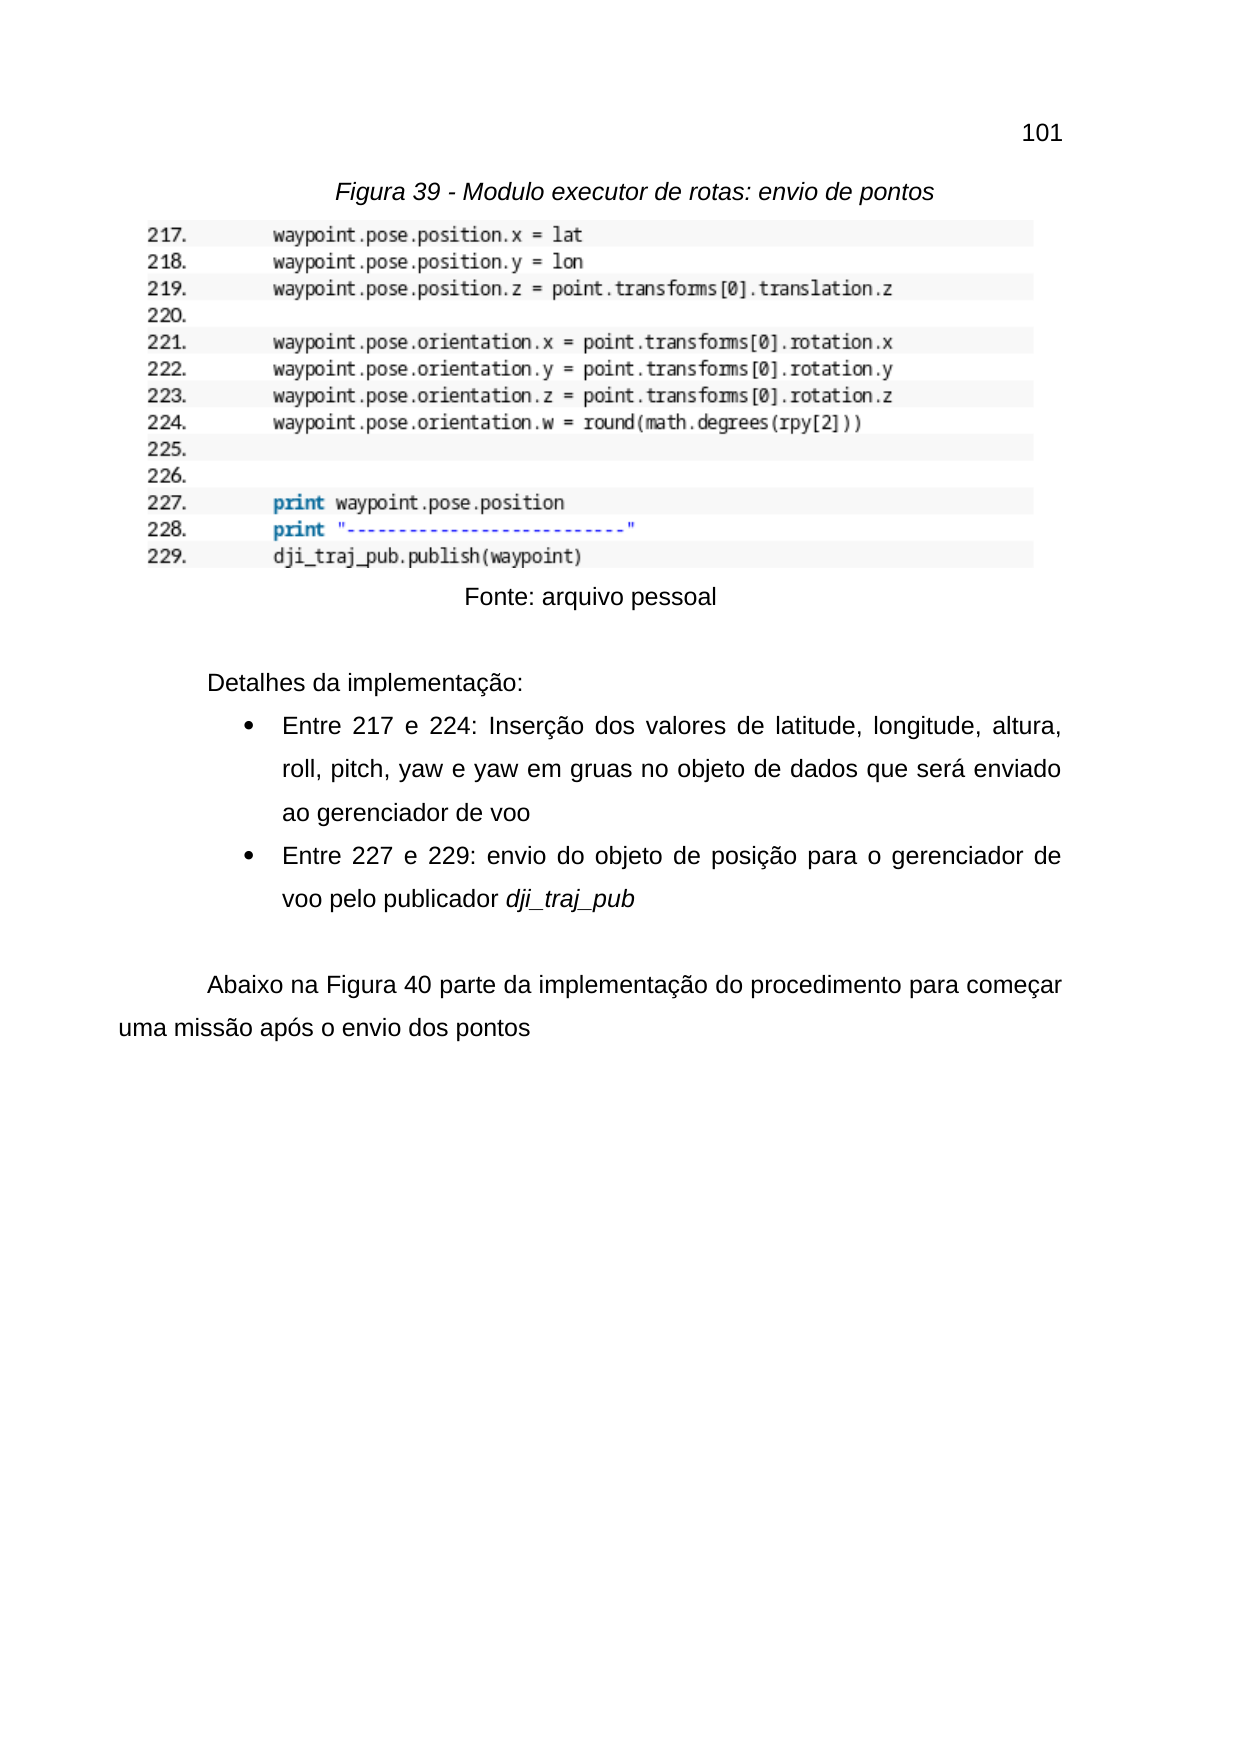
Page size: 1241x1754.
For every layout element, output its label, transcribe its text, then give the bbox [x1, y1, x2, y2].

list Entre 217 e 224: Inserção dos valores de latitude, longitude, altura, roll, pitch, yaw e yaw em gruas no objeto de dados que será enviado ao gerenciador de voo [244, 711, 1063, 826]
text Abaixo na Figura 40 parte da implementação do procedimento para começar uma missão após o envio dos pontos [118, 970, 1063, 1042]
text Fonte: arquivo pessoal [118, 582, 1063, 611]
list Entre 227 e 229: envio do objeto de posição para o gerenciador de voo pelo publicador dji_traj_pub [244, 841, 1063, 913]
text Detalhes da implementação: [118, 668, 1063, 697]
